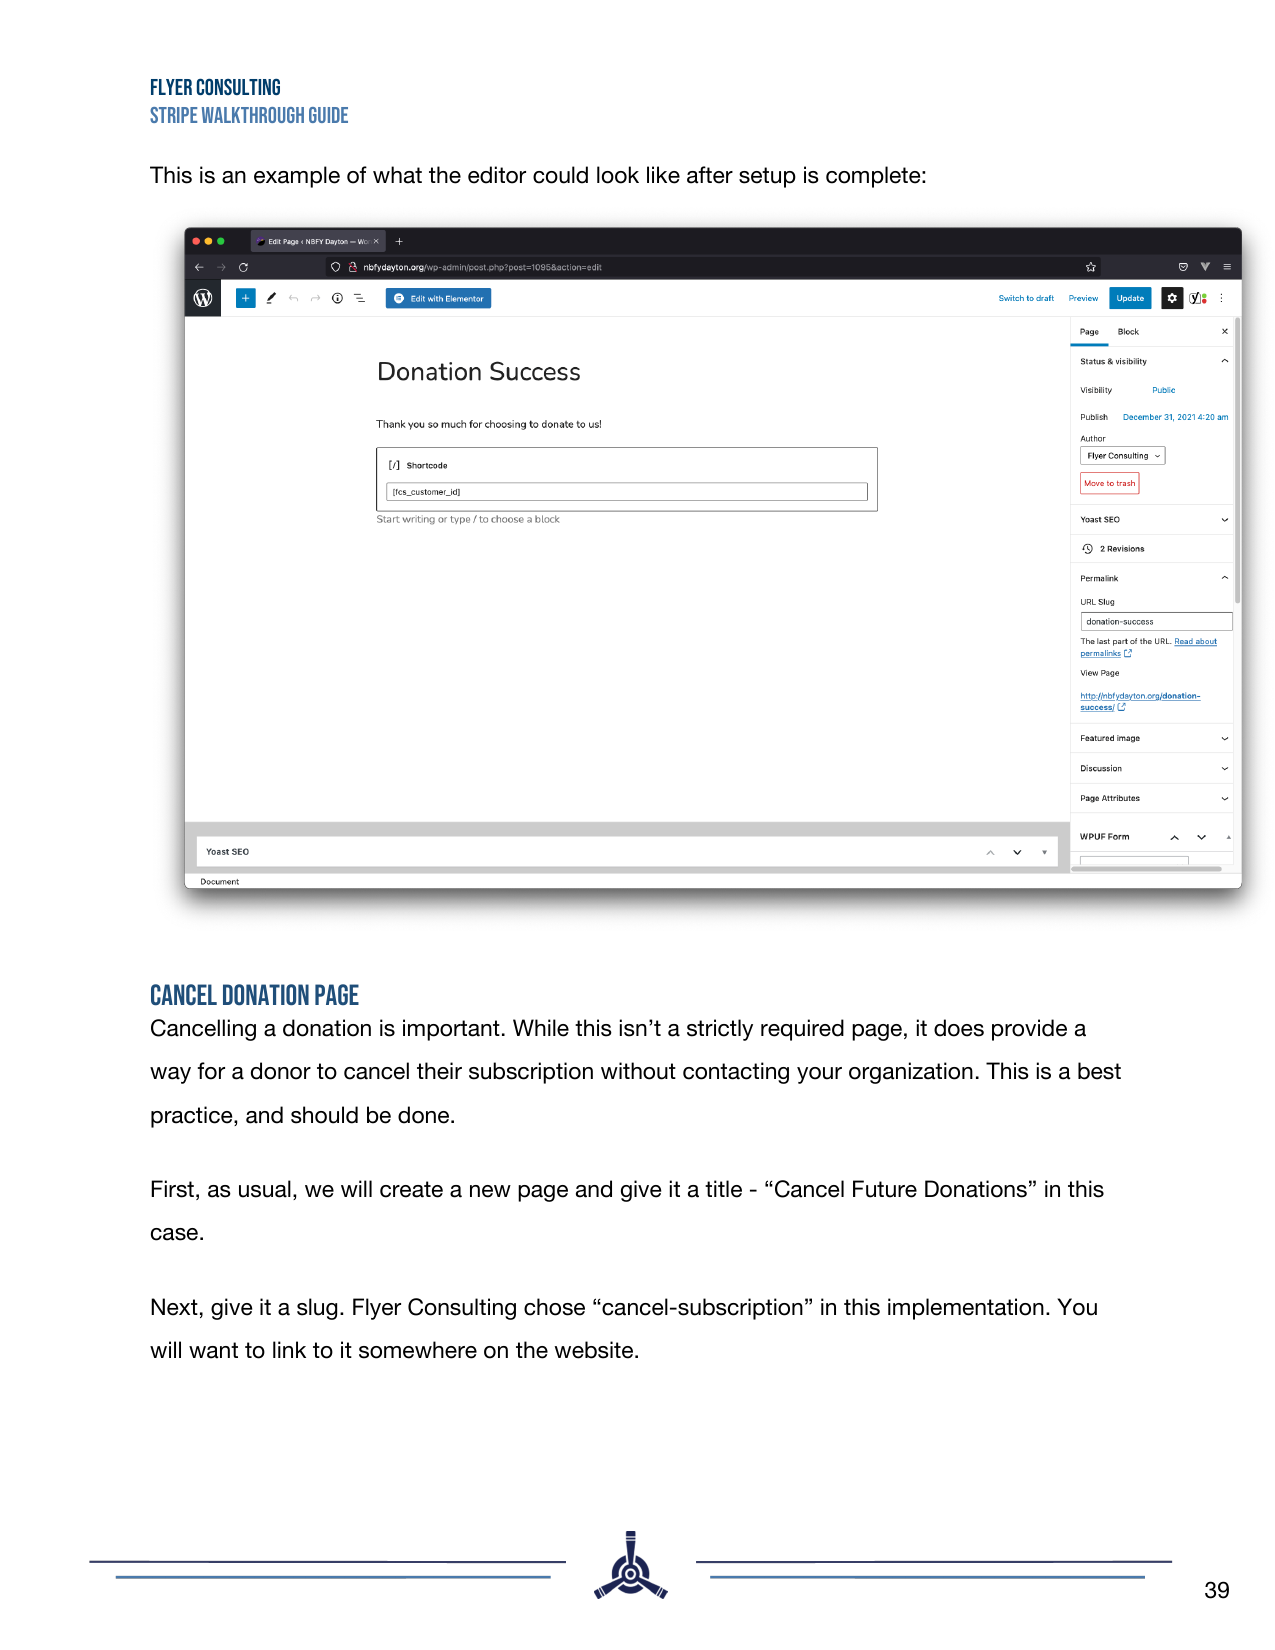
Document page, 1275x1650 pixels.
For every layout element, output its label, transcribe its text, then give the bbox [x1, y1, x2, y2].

text Next, give it a slug. Flyer Consulting chose “cancel-subscription” in this implementation. You will want to link to it somewhere on the website. [150, 1293, 1125, 1365]
subtitle Cancel Donation Page [150, 979, 1125, 1014]
picture [89, 1531, 1173, 1599]
picture [150, 204, 1275, 934]
text This is an example of what the editor could look like after setup is complete: [150, 161, 1125, 204]
text First, as usual, we will create a new page and give it a title - “Cancel Future Donations” in this case. [150, 1175, 1125, 1247]
text Cancelling a donation is important. While this isn’t a strictly required page, it does provide a way for a donor to cancel their subscription without contacting your organization. This is a best practice, and should be done. [150, 1014, 1125, 1129]
